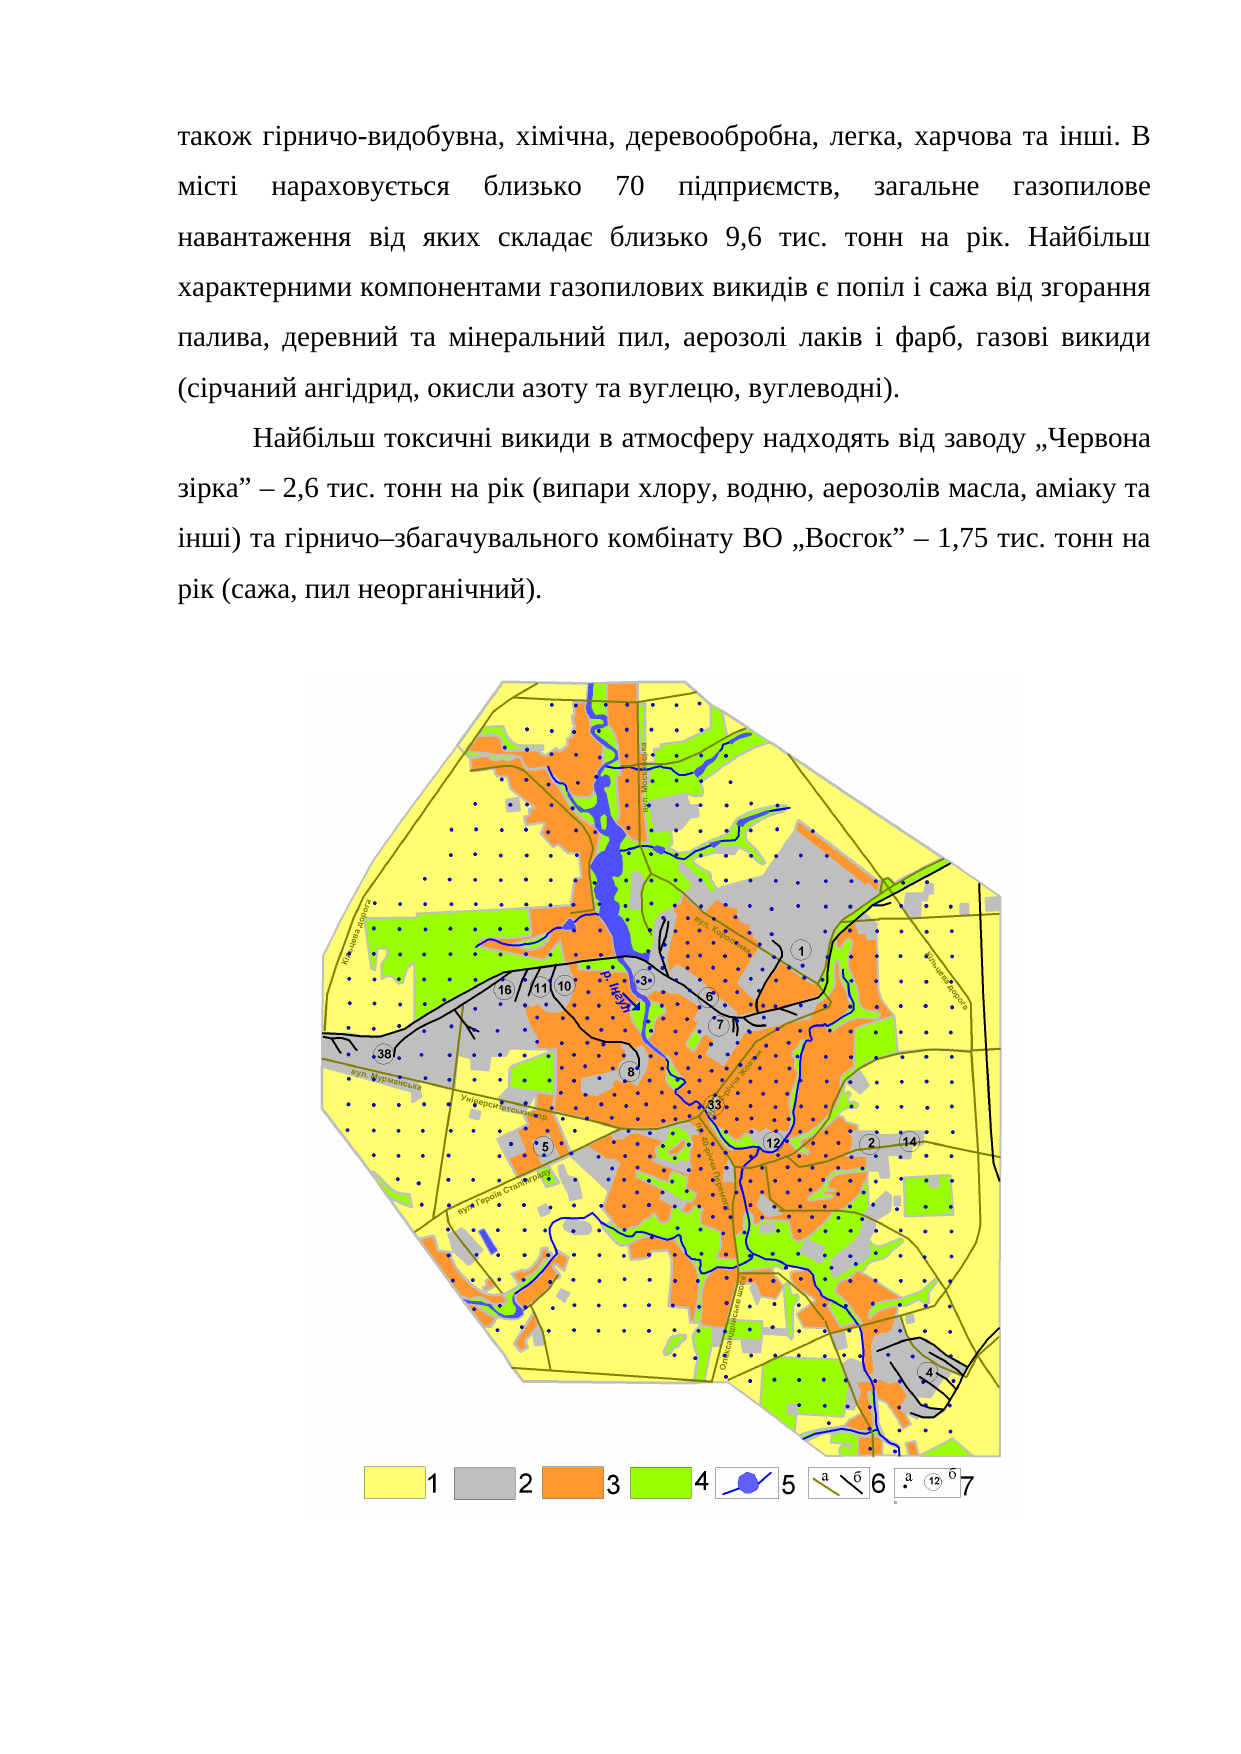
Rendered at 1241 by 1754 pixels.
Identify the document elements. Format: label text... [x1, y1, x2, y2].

picture [310, 671, 1019, 1519]
text Найбільш токсичні викиди в атмосферу надходять від заводу „Червона зірка” – 2,6 тис. тонн на рік (випари хлору, водню, аерозолів масла, аміаку та інші) та гірничо–збагачувального комбінату ВО „Восгок” – 1,75 тис. тонн на рік (сажа, пил неорганічний). [177, 420, 1152, 604]
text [177, 118, 1152, 403]
